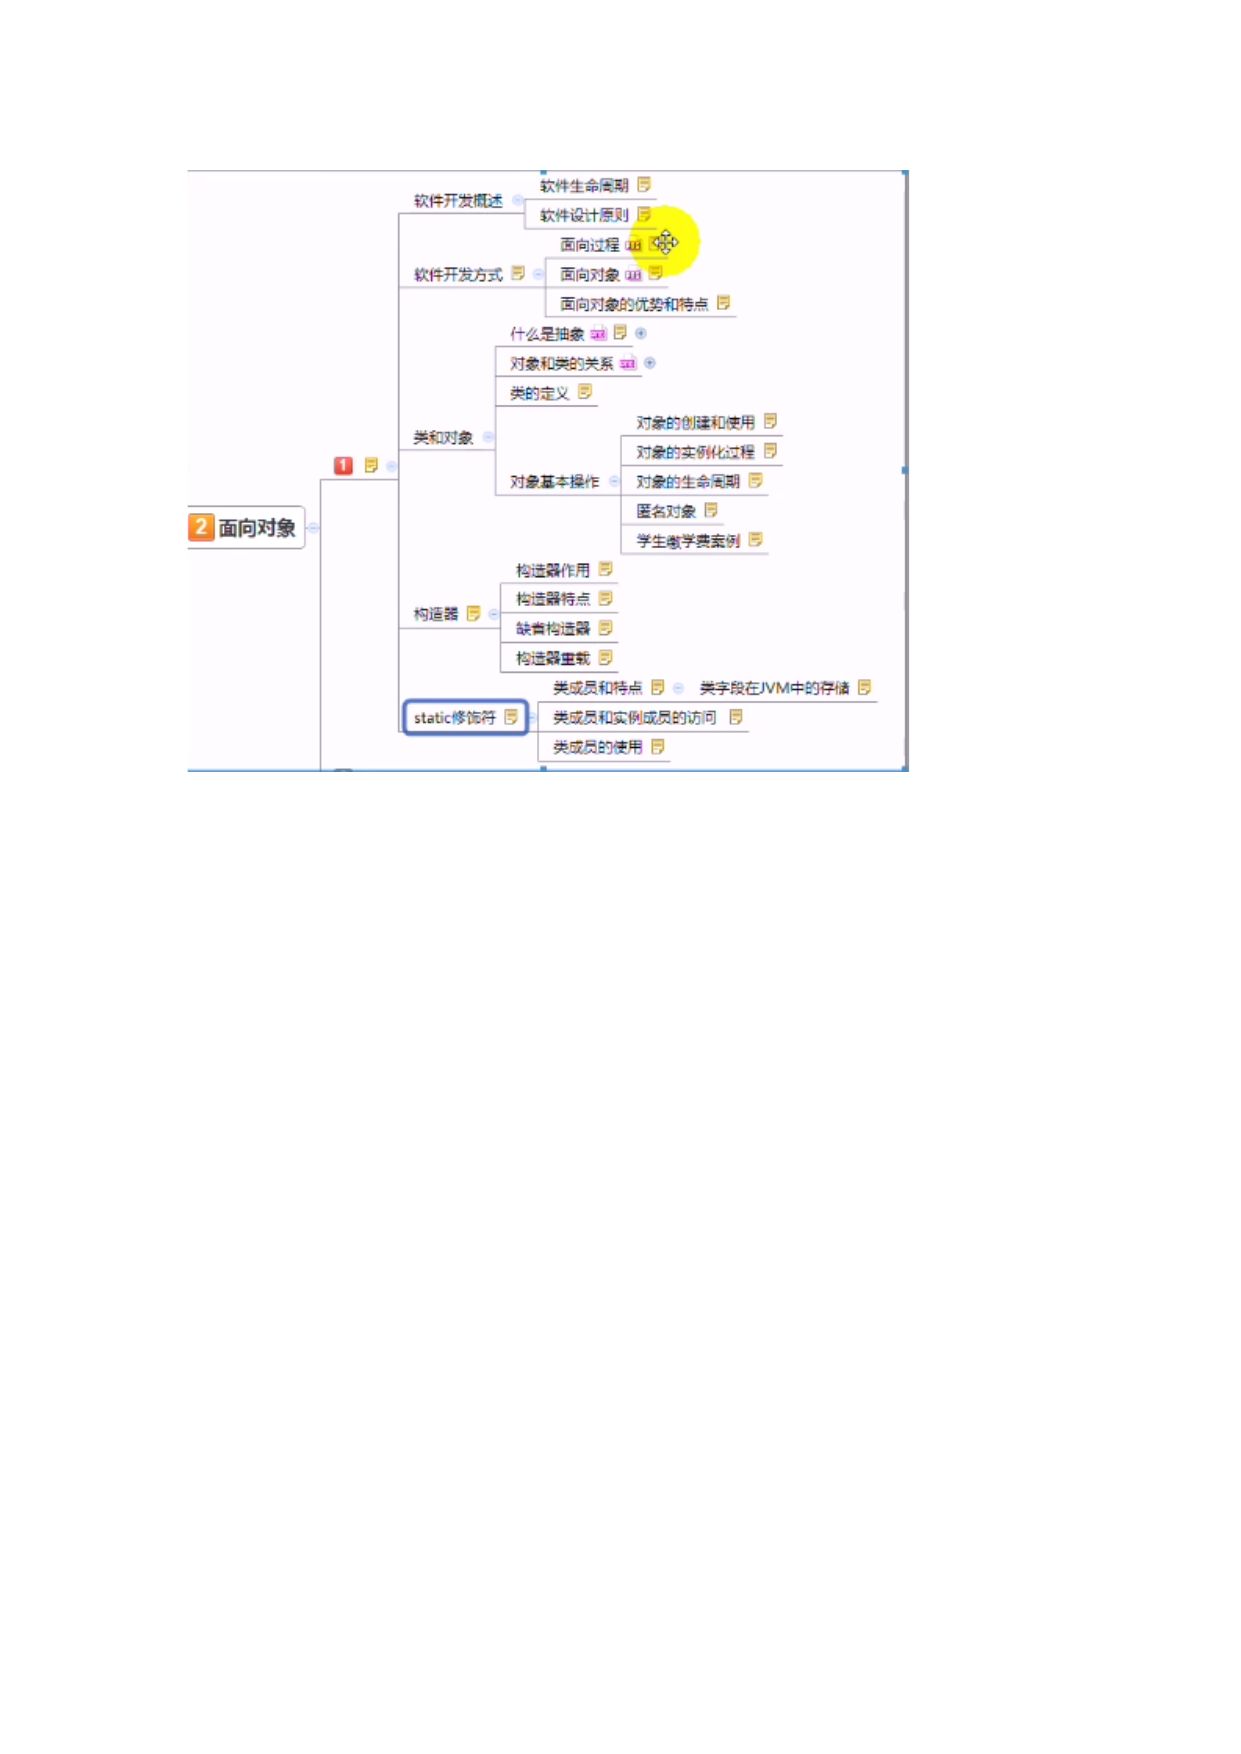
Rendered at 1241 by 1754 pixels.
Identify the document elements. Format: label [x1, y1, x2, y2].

picture [187, 170, 910, 772]
